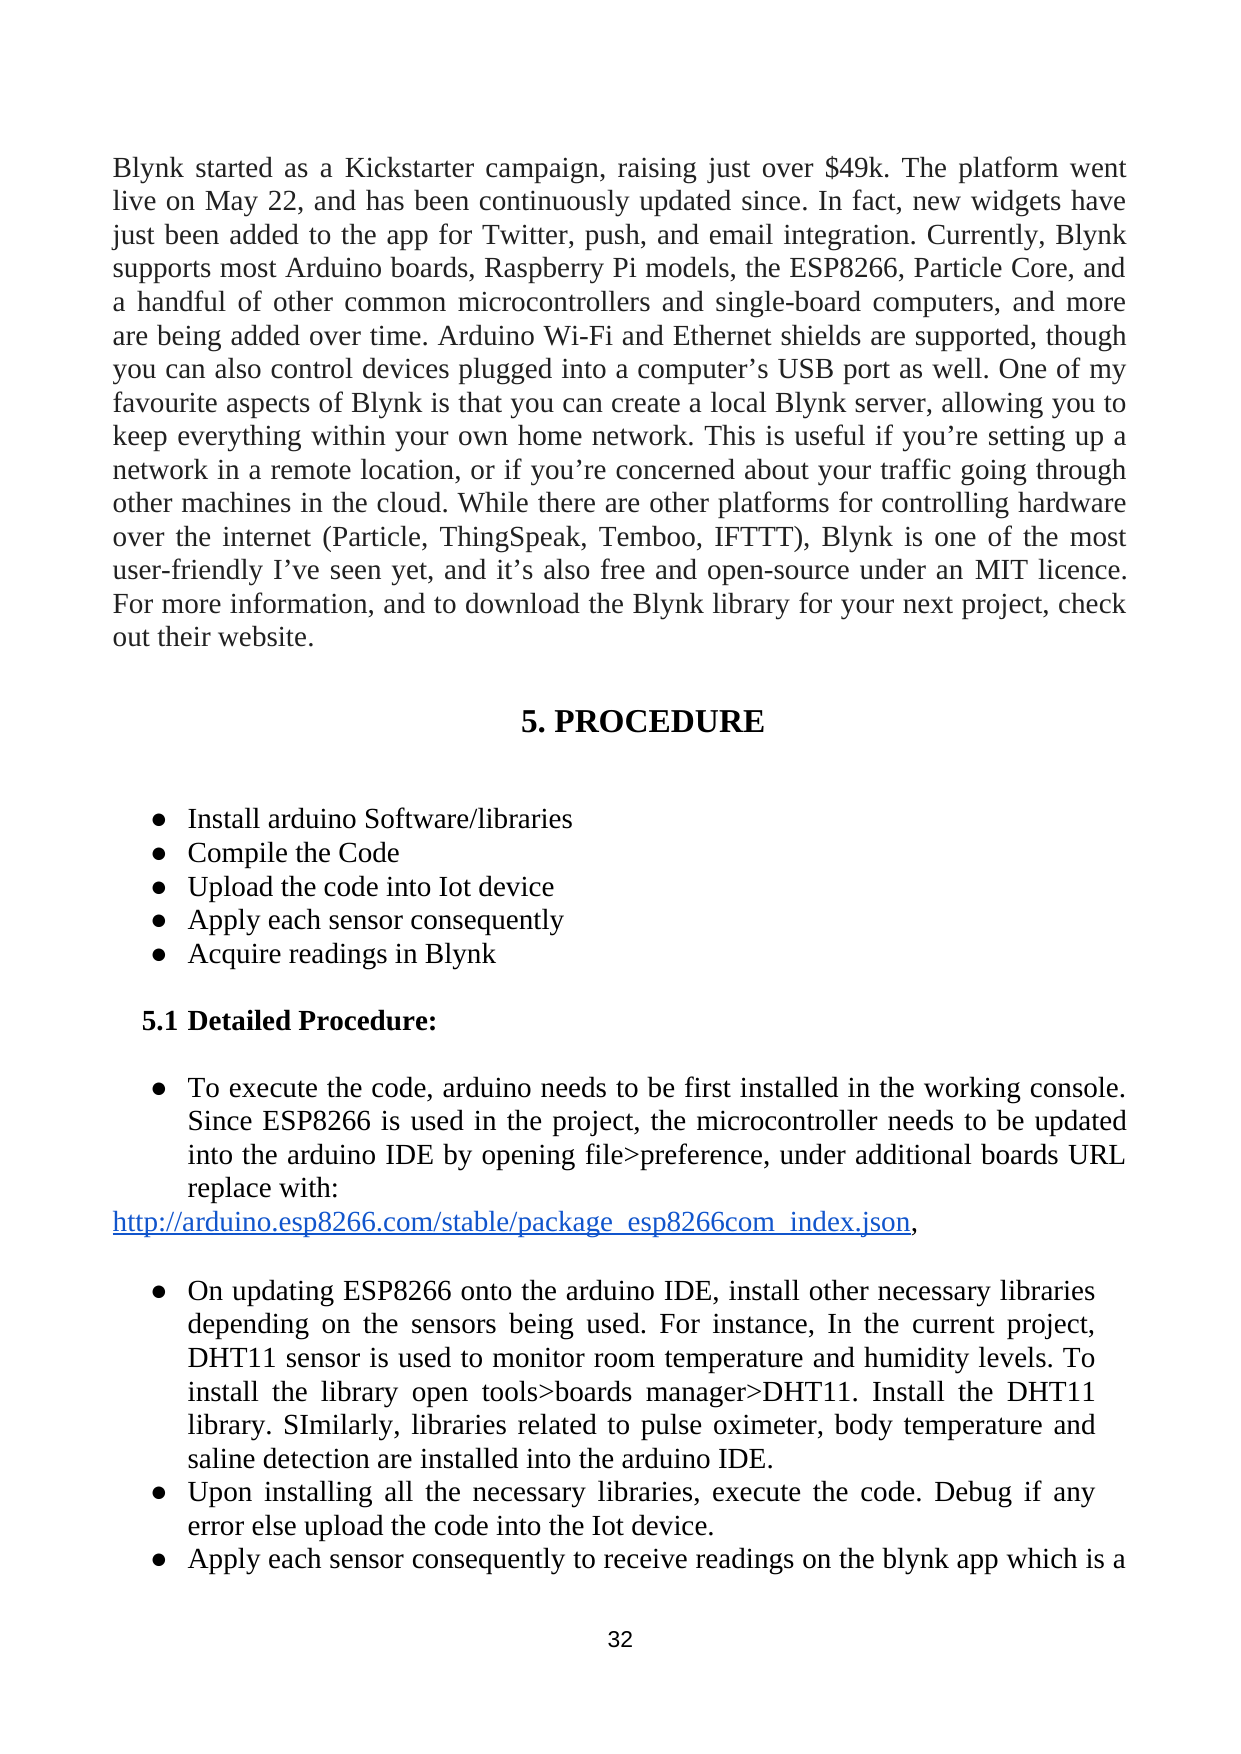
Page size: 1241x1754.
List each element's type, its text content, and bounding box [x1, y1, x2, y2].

list On updating ESP8266 onto the arduino IDE, install other necessary libraries depending on the sensors being used. For instance, In the current project, DHT11 sensor is used to monitor room temperature and humidity levels. To install the library open tools>boards manager>DHT11. Install the DHT11 library. SImilarly, libraries related to pulse oximeter, body temperature and saline detection are installed into the arduino IDE. [150, 1273, 1096, 1474]
list To execute the code, arduino needs to be first installed in the working console. Since ESP8266 is used in the project, the microcontroller needs to be updated into the arduino IDE by opening file>preference, under additional boards URL replace with: [150, 1070, 1128, 1204]
list Acquire readings in Blynk [150, 936, 1128, 969]
list Install arduino Software/libraries [150, 802, 1128, 835]
list Compile the Code [150, 835, 1128, 869]
text 5. PROCEDURE [112, 701, 1128, 739]
list Upon installing all the necessary libraries, execute the code. Debug if any error else upload the code into the Iot device. [150, 1474, 1096, 1541]
text 5.1 Detailed Procedure: [112, 1003, 1128, 1036]
text http://arduino.esp8266.com/stable/package_esp8266com_index.json, [112, 1204, 1096, 1238]
list Upload the code into Iot device [150, 869, 1128, 902]
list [150, 1541, 1128, 1575]
text Blynk started as a Kickstarter campaign, raising just over $49k. The platform went live on May 22, and has been continuously updated since. In fact, new widgets have just been added to the app for Twitter, push, and email integration. Currently, Blynk supports most Arduino boards, Raspberry Pi models, the ESP8266, Particle Core, and a handful of other common microcontrollers and single-board computers, and more are being added over time. Arduino Wi-Fi and Ethernet shields are supported, though you can also control devices plugged into a computer’s USB port as well. One of my favourite aspects of Blynk is that you can create a local Blynk server, allowing you to keep everything within your own home network. This is useful if you’re setting up a network in a remote location, or if you’re concerned about your traffic going through other machines in the cloud. While there are other platforms for controlling hardware over the internet (Particle, ThingSpeak, Temboo, IFTTT), Blynk is one of the most user-friendly I’ve seen yet, and it’s also free and open-source under an MIT licence. For more information, and to download the Blynk library for your next project, check out their website. [112, 150, 1128, 653]
list Apply each sensor consequently [150, 902, 1128, 936]
